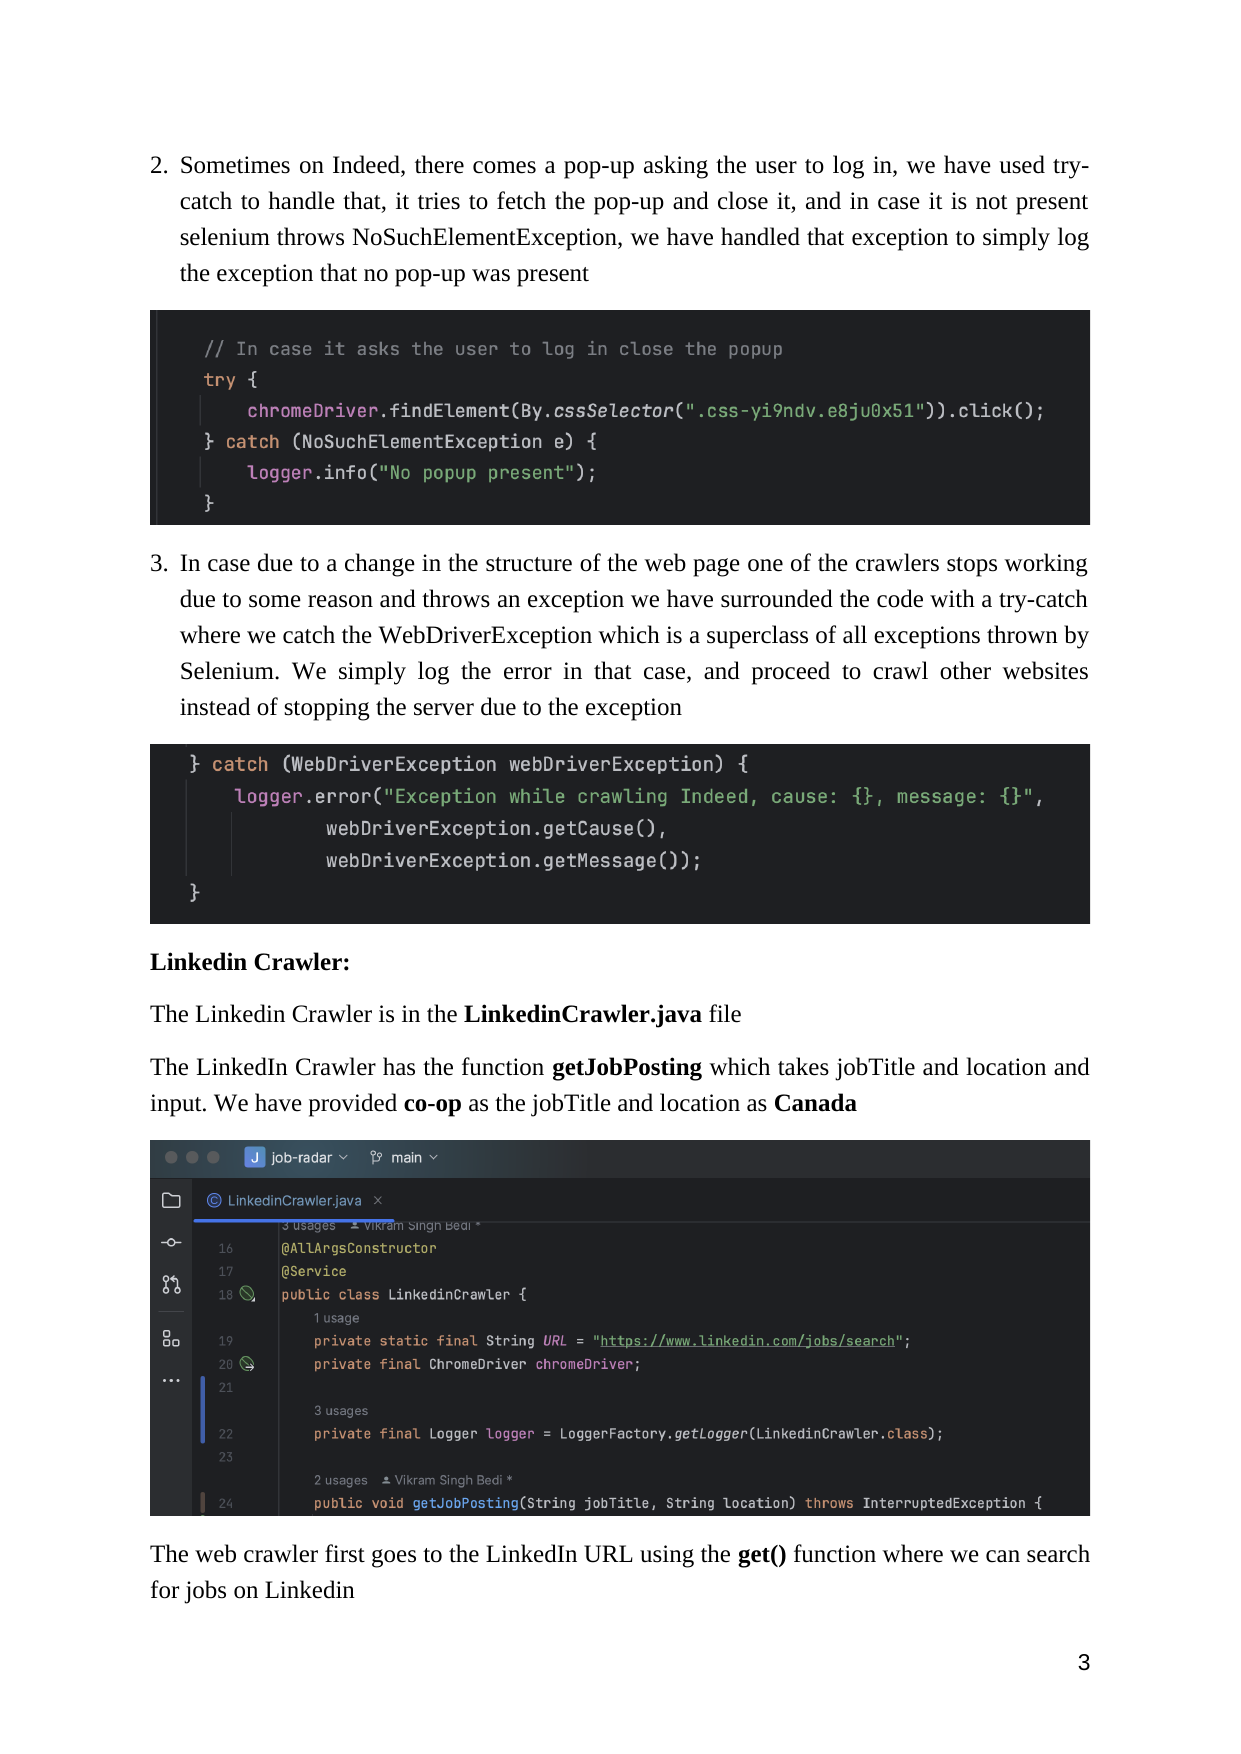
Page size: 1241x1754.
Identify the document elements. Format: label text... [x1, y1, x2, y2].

text The web crawler first goes to the LinkedIn URL using the get() function where we can search for jobs on Linkedin [150, 1539, 1090, 1604]
picture [150, 310, 1091, 525]
picture [150, 744, 1091, 924]
picture [150, 1140, 1091, 1516]
text The LinkedIn Crawler has the function getJobPosting which takes jobTitle and location and input. We have provided co-op as the jobTitle and location as Canada [150, 1052, 1090, 1117]
list In case due to a change in the structure of the web page one of the crawlers stops working due to some reason and throws an exception we have surrounded the code with a try-catch where we catch the WebDriverException which is a superclass of all exceptions thrown by Selenium. We simply log the error in that case, and proceed to crawl other websites instead of stopping the server due to the exception [150, 548, 1090, 721]
text The Linkedin Crawler is in the LinkedinCrawler.java file [150, 999, 1090, 1028]
list Sometimes on Indeed, there comes a pop-up asking the user to log in, we have used try-catch to handle that, it tries to fetch the pop-up and close it, and in case it is not present selenium throws NoSuchElementException, we have handled that exception to simply log the exception that no pop-up was present [150, 150, 1090, 287]
text Linkedin Crawler: [150, 947, 1090, 976]
